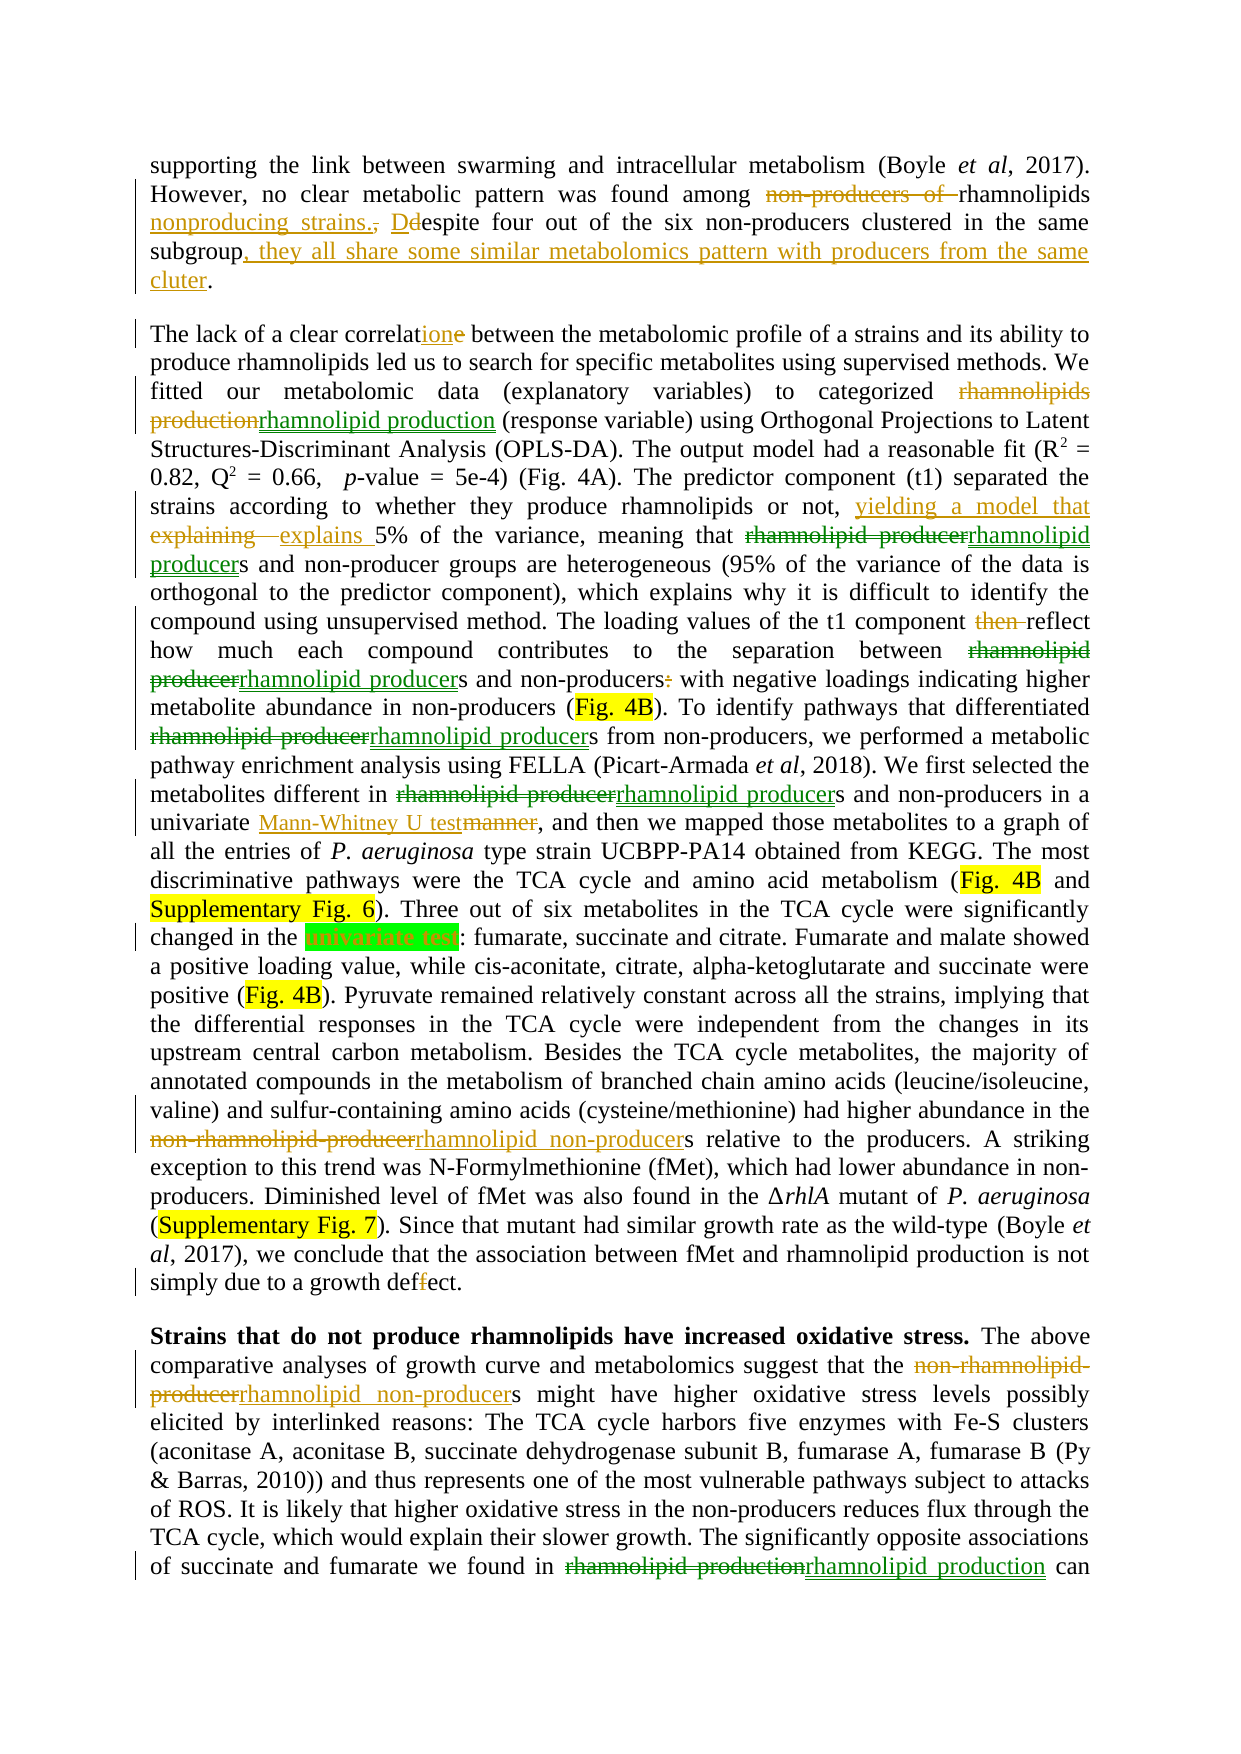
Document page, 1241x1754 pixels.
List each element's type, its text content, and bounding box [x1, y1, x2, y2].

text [150, 150, 1090, 294]
text The lack of a clear correlat between the metabolomic profile of a strains and its ability to produce rhamnolipids led us to search for specific metabolites using supervised methods. We fitted our metabolomic data (explanatory variables) to categorized (response variable) using Orthogonal Projections to Latent Structures-Discriminant Analysis (OPLS-DA). The output model had a reasonable fit (R2 = 0.82, Q2 = 0.66, p-value = 5e-4) (Fig. 4A). The predictor component (t1) separated the strains according to whether they produce rhamnolipids or not, 5% of the variance, meaning that s and non-producer groups are heterogeneous (95% of the variance of the data is orthogonal to the predictor component), which explains why it is difficult to identify the compound using unsupervised method. The loading values of the t1 component reflect how much each compound contributes to the separation between s and non-producers with negative loadings indicating higher metabolite abundance in non-producers (Fig. 4B). To identify pathways that differentiated s from non-producers, we performed a metabolic pathway enrichment analysis using FELLA (Picart-Armada et al, 2018). We first selected the metabolites different in s and non-producers in a univariate , and then we mapped those metabolites to a graph of all the entries of P. aeruginosa type strain UCBPP-PA14 obtained from KEGG. The most discriminative pathways were the TCA cycle and amino acid metabolism (Fig. 4B and Supplementary Fig. 6). Three out of six metabolites in the TCA cycle were significantly changed in the univariate test: fumarate, succinate and citrate. Fumarate and malate showed a positive loading value, while cis-aconitate, citrate, alpha-ketoglutarate and succinate were positive (Fig. 4B). Pyruvate remained relatively constant across all the strains, implying that the differential responses in the TCA cycle were independent from the changes in its upstream central carbon metabolism. Besides the TCA cycle metabolites, the majority of annotated compounds in the metabolism of branched chain amino acids (leucine/isoleucine, valine) and sulfur-containing amino acids (cysteine/methionine) had higher abundance in the s relative to the producers. A striking exception to this trend was N-Formylmethionine (fMet), which had lower abundance in non-producers. Diminished level of fMet was also found in the ΔrhlA mutant of P. aeruginosa (Supplementary Fig. 7). Since that mutant had similar growth rate as the wild-type (Boyle et al, 2017), we conclude that the association between fMet and rhamnolipid production is not simply due to a growth defect. [150, 319, 1090, 1296]
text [150, 1321, 1090, 1580]
